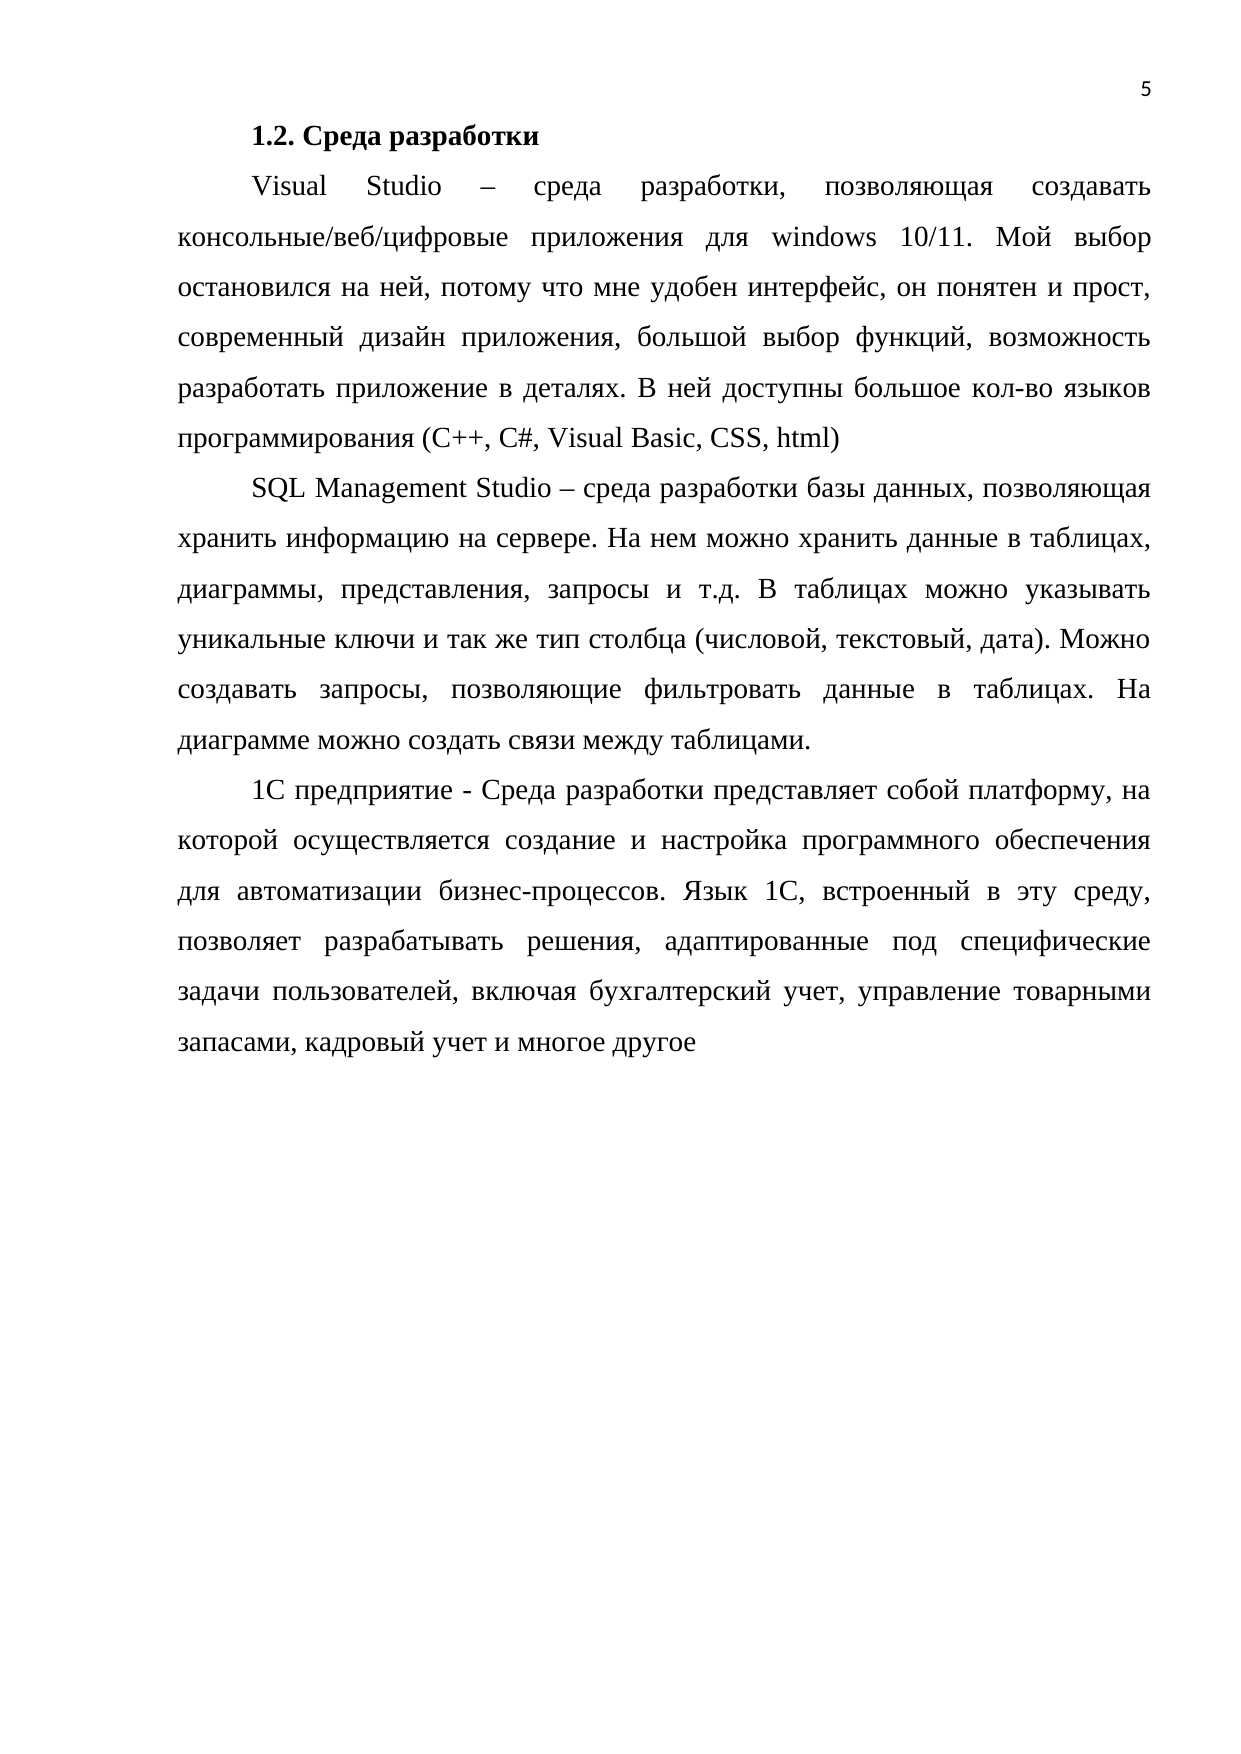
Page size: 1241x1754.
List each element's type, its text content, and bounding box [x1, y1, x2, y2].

subtitle 1.2. Среда разработки [177, 118, 1152, 152]
list SQL Management Studio – среда разработки базы данных, позволяющая хранить информацию на сервере. На нем можно хранить данные в таблицах, диаграммы, представления, запросы и т.д. В таблицах можно указывать уникальные ключи и так же тип столбца (числовой, текстовый, дата). Можно создавать запросы, позволяющие фильтровать данные в таблицах. На диаграмме можно создать связи между таблицами. [177, 470, 1152, 755]
list 1С предприятие - Среда разработки представляет собой платформу, на которой осуществляется создание и настройка программного обеспечения для автоматизации бизнес-процессов. Язык 1С, встроенный в эту среду, позволяет разрабатывать решения, адаптированные под специфические задачи пользователей, включая бухгалтерский учет, управление товарными запасами, кадровый учет и многое другое [177, 772, 1152, 1057]
list Visual Studio – среда разработки, позволяющая создавать консольные/веб/цифровые приложения для windows 10/11. Мой выбор остановился на ней, потому что мне удобен интерфейс, он понятен и прост, современный дизайн приложения, большой выбор функций, возможность разработать приложение в деталях. В ней доступны большое кол-во языков программирования (C++, C#, Visual Basic, CSS, html) [177, 168, 1152, 453]
